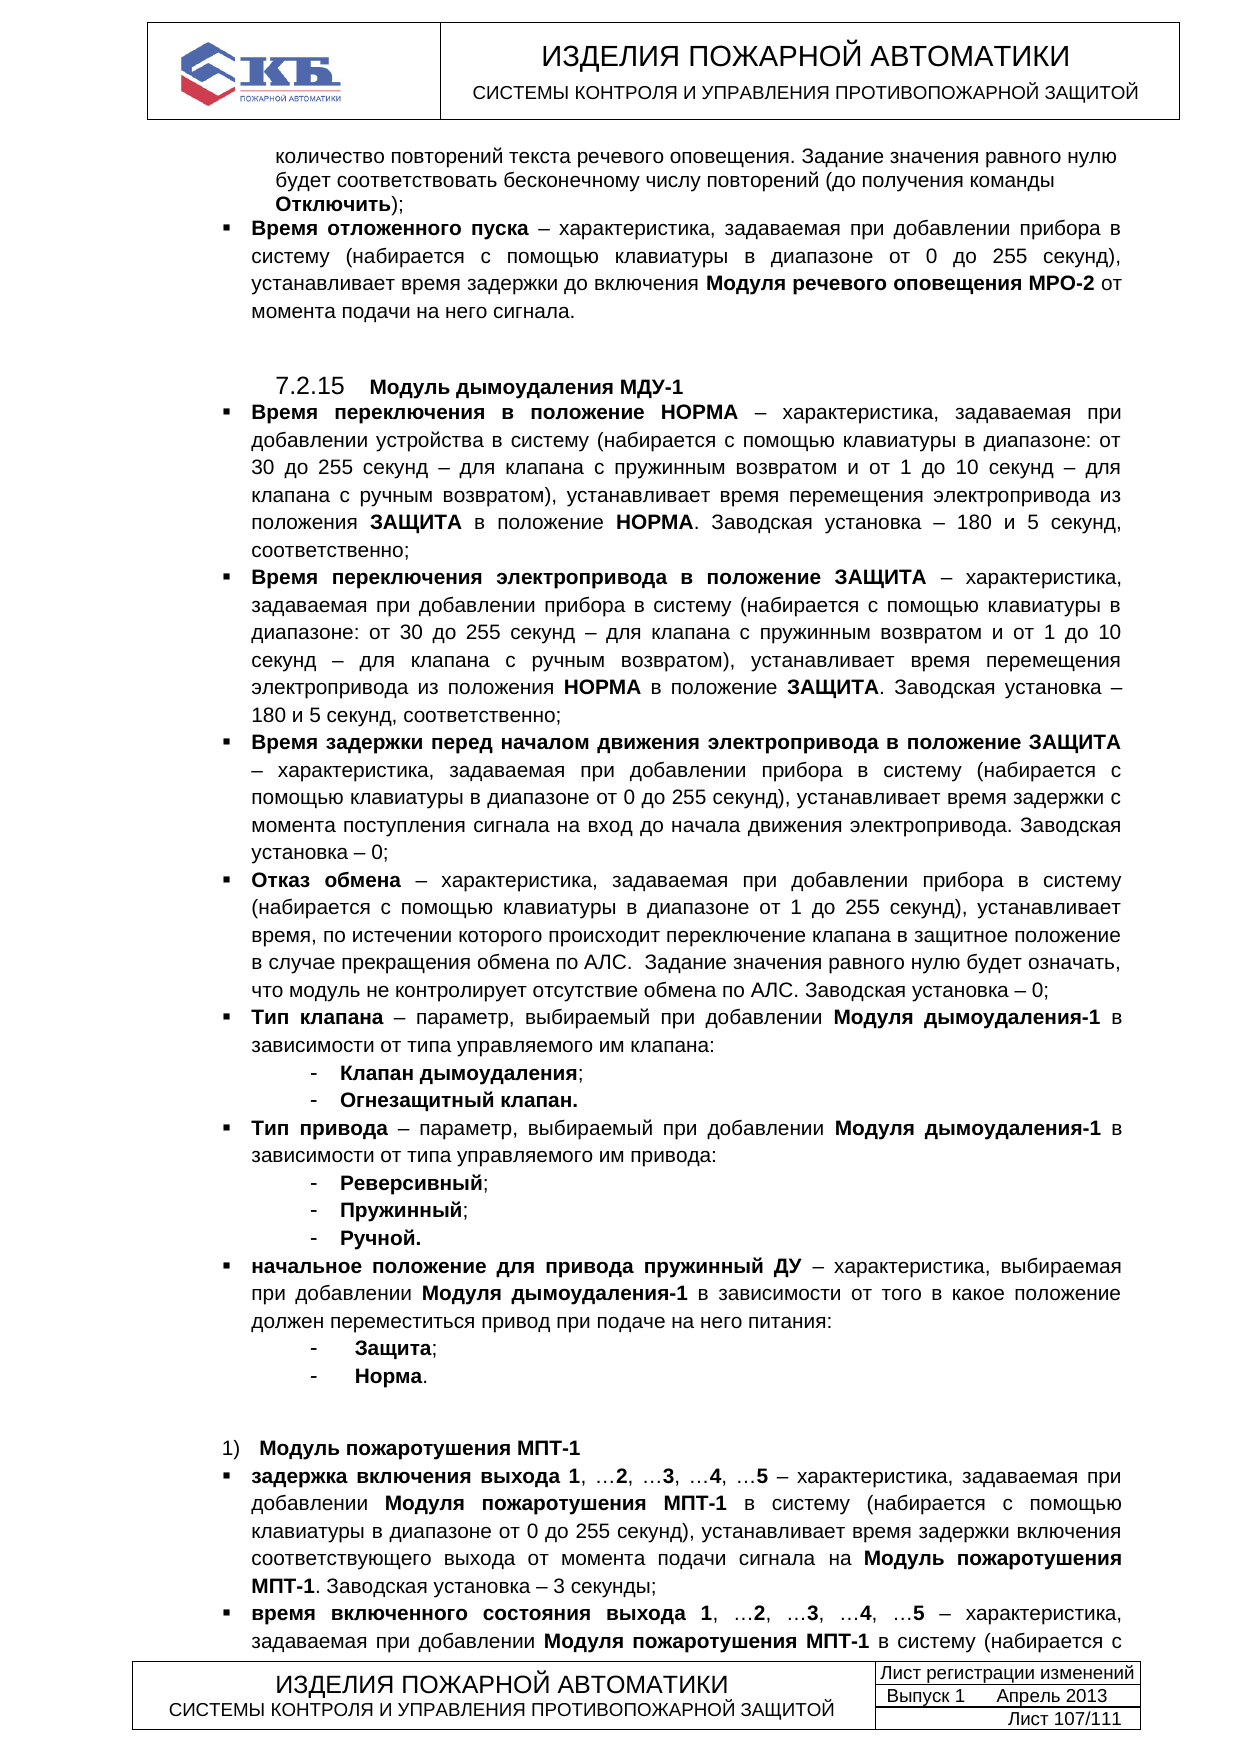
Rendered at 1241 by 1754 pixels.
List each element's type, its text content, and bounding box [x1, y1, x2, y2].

list Клапан дымоудаления; [310, 1060, 1122, 1084]
list Время переключения электропривода в положение ЗАЩИТА – характеристика, задаваемая при добавлении прибора в систему (набирается с помощью клавиатуры в диапазоне: от 30 до 255 секунд – для клапана с пружинным возвратом и от 1 до 10 секунд – для клапана с ручным возвратом), устанавливает время перемещения электропривода из положения НОРМА в положение ЗАЩИТА. Заводская установка – 180 и 5 секунд, соответственно; [222, 565, 1122, 726]
list Пружинный; [310, 1198, 1122, 1222]
list Тип привода – параметр, выбираемый при добавлении Модуля дымоудаления-1 в зависимости от типа управляемого им привода: [222, 1116, 1122, 1167]
list Норма. [310, 1364, 1122, 1388]
list Время переключения в положение НОРМА – характеристика, задаваемая при добавлении устройства в систему (набирается с помощью клавиатуры в диапазоне: от 30 до 255 секунд – для клапана с пружинным возвратом и от 1 до 10 секунд – для клапана с ручным возвратом), устанавливает время перемещения электропривода из положения ЗАЩИТА в положение НОРМА. Заводская установка – 180 и 5 секунд, соответственно; [222, 400, 1122, 561]
list Модуль пожаротушения МПТ-1 [222, 1436, 1122, 1460]
list Тип клапана – параметр, выбираемый при добавлении Модуля дымоудаления-1 в зависимости от типа управляемого им клапана: [222, 1005, 1122, 1057]
list Время отложенного пуска – характеристика, задаваемая при добавлении прибора в систему (набирается с помощью клавиатуры в диапазоне от 0 до 255 секунд), устанавливает время задержки до включения Модуля речевого оповещения МРО-2 от момента подачи на него сигнала. [222, 216, 1122, 323]
list Ручной. [310, 1226, 1122, 1250]
list Модуль дымоудаления МДУ-1 [275, 371, 1122, 400]
list Отказ обмена – характеристика, задаваемая при добавлении прибора в систему (набирается с помощью клавиатуры в диапазоне от 1 до 255 секунд), устанавливает время, по истечении которого происходит переключение клапана в защитное положение в случае прекращения обмена по АЛС. Задание значения равного нулю будет означать, что модуль не контролирует отсутствие обмена по АЛС. Заводская установка – 0; [222, 868, 1122, 1002]
list начальное положение для привода пружинный ДУ – характеристика, выбираемая при добавлении Модуля дымоудаления-1 в зависимости от того в какое положение должен переместиться привод при подаче на него питания: [222, 1253, 1122, 1332]
picture [177, 34, 354, 115]
list задержка включения выхода 1, …2, …3, …4, …5 – характеристика, задаваемая при добавлении Модуля пожаротушения МПТ-1 в систему (набирается с помощью клавиатуры в диапазоне от 0 до 255 секунд), устанавливает время задержки включения соответствующего выхода от момента подачи сигнала на Модуль пожаротушения МПТ-1. Заводская установка – 3 секунды; [222, 1463, 1122, 1598]
list Реверсивный; [310, 1171, 1122, 1195]
list Защита; [310, 1336, 1122, 1360]
list Время задержки перед началом движения электропривода в положение ЗАЩИТА – характеристика, задаваемая при добавлении прибора в систему (набирается с помощью клавиатуры в диапазоне от 0 до 255 секунд), устанавливает время задержки с момента поступления сигнала на вход до начала движения электропривода. Заводская установка – 0; [222, 730, 1122, 864]
list Огнезащитный клапан. [310, 1088, 1122, 1112]
